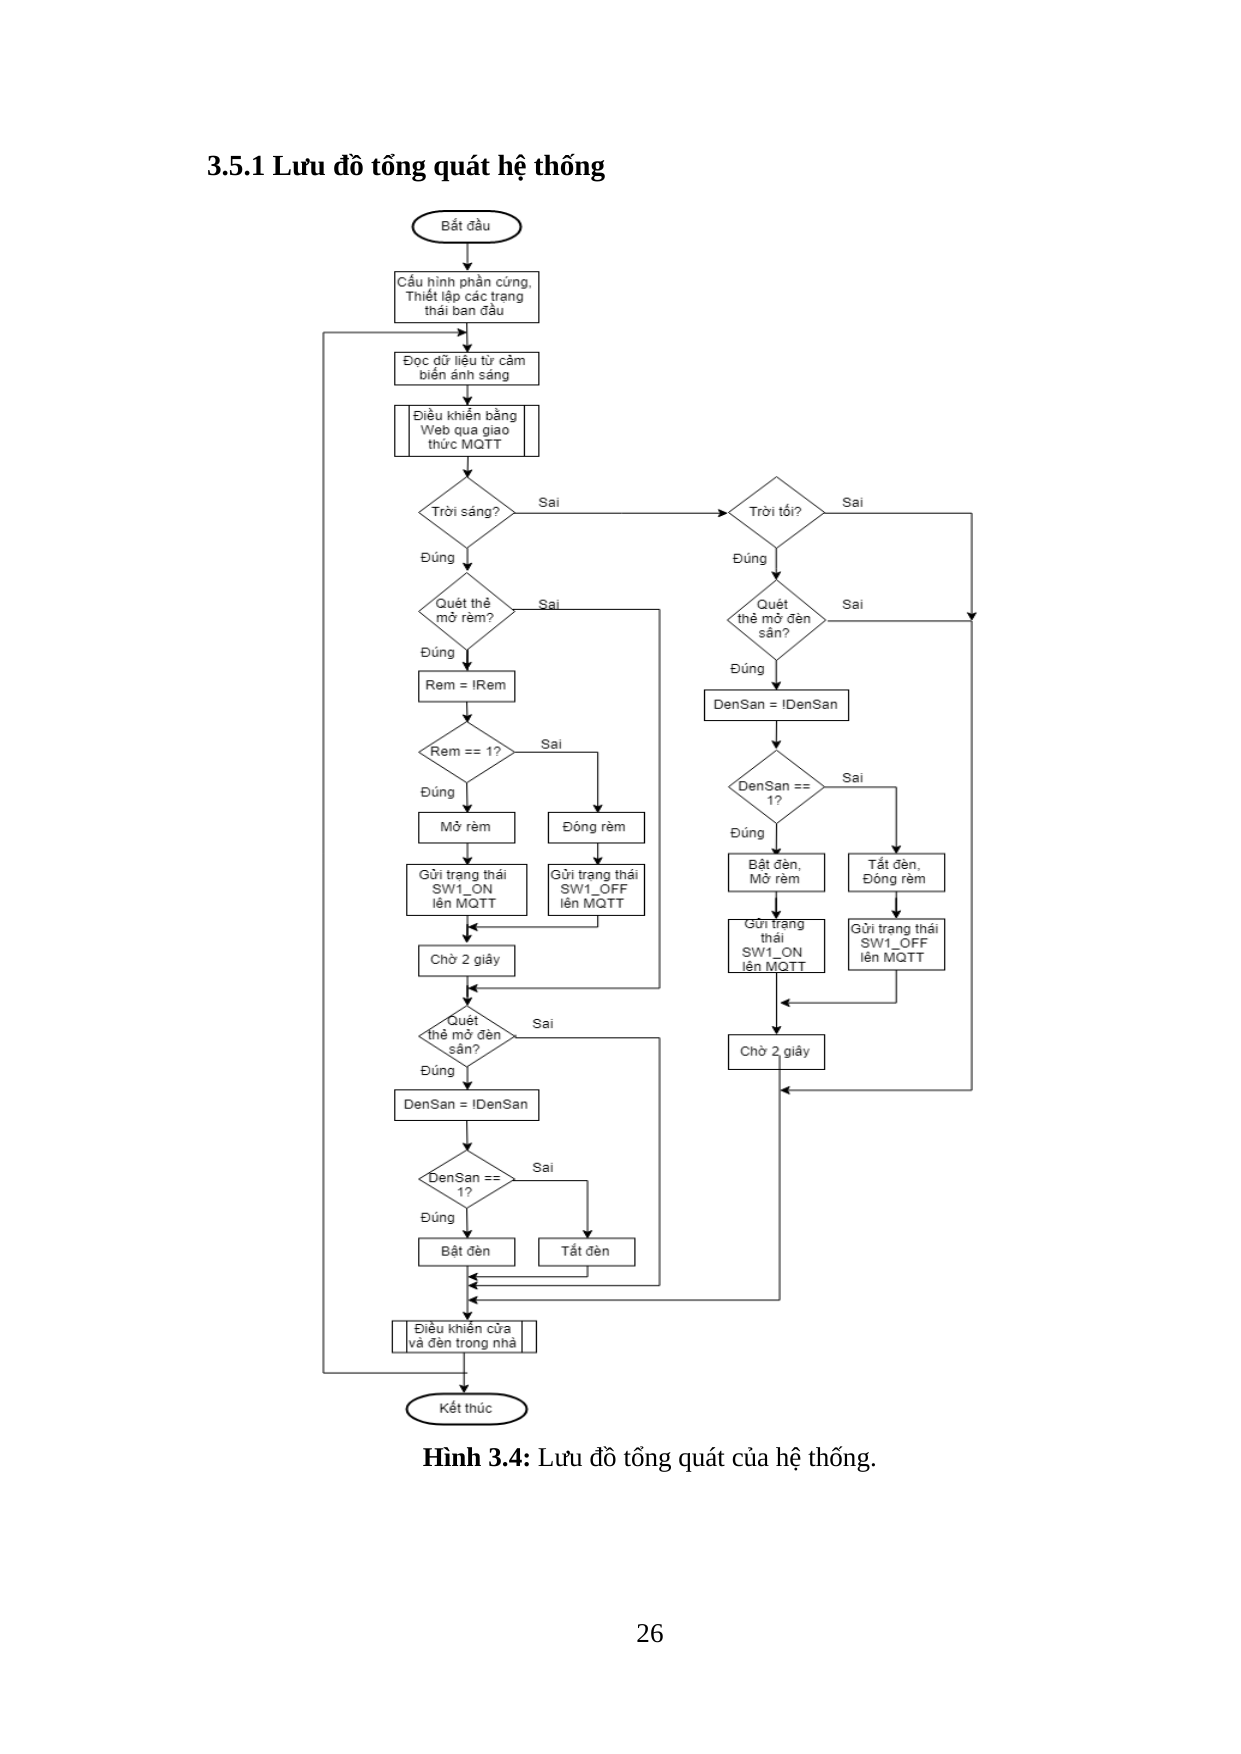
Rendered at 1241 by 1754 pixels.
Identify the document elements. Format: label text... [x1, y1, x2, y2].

subtitle 3.5.1 Lưu đồ tổng quát hệ thống [207, 148, 1092, 181]
picture [315, 210, 985, 1426]
text Hình 3.4: Lưu đồ tổng quát của hệ thống. [207, 1441, 1092, 1472]
